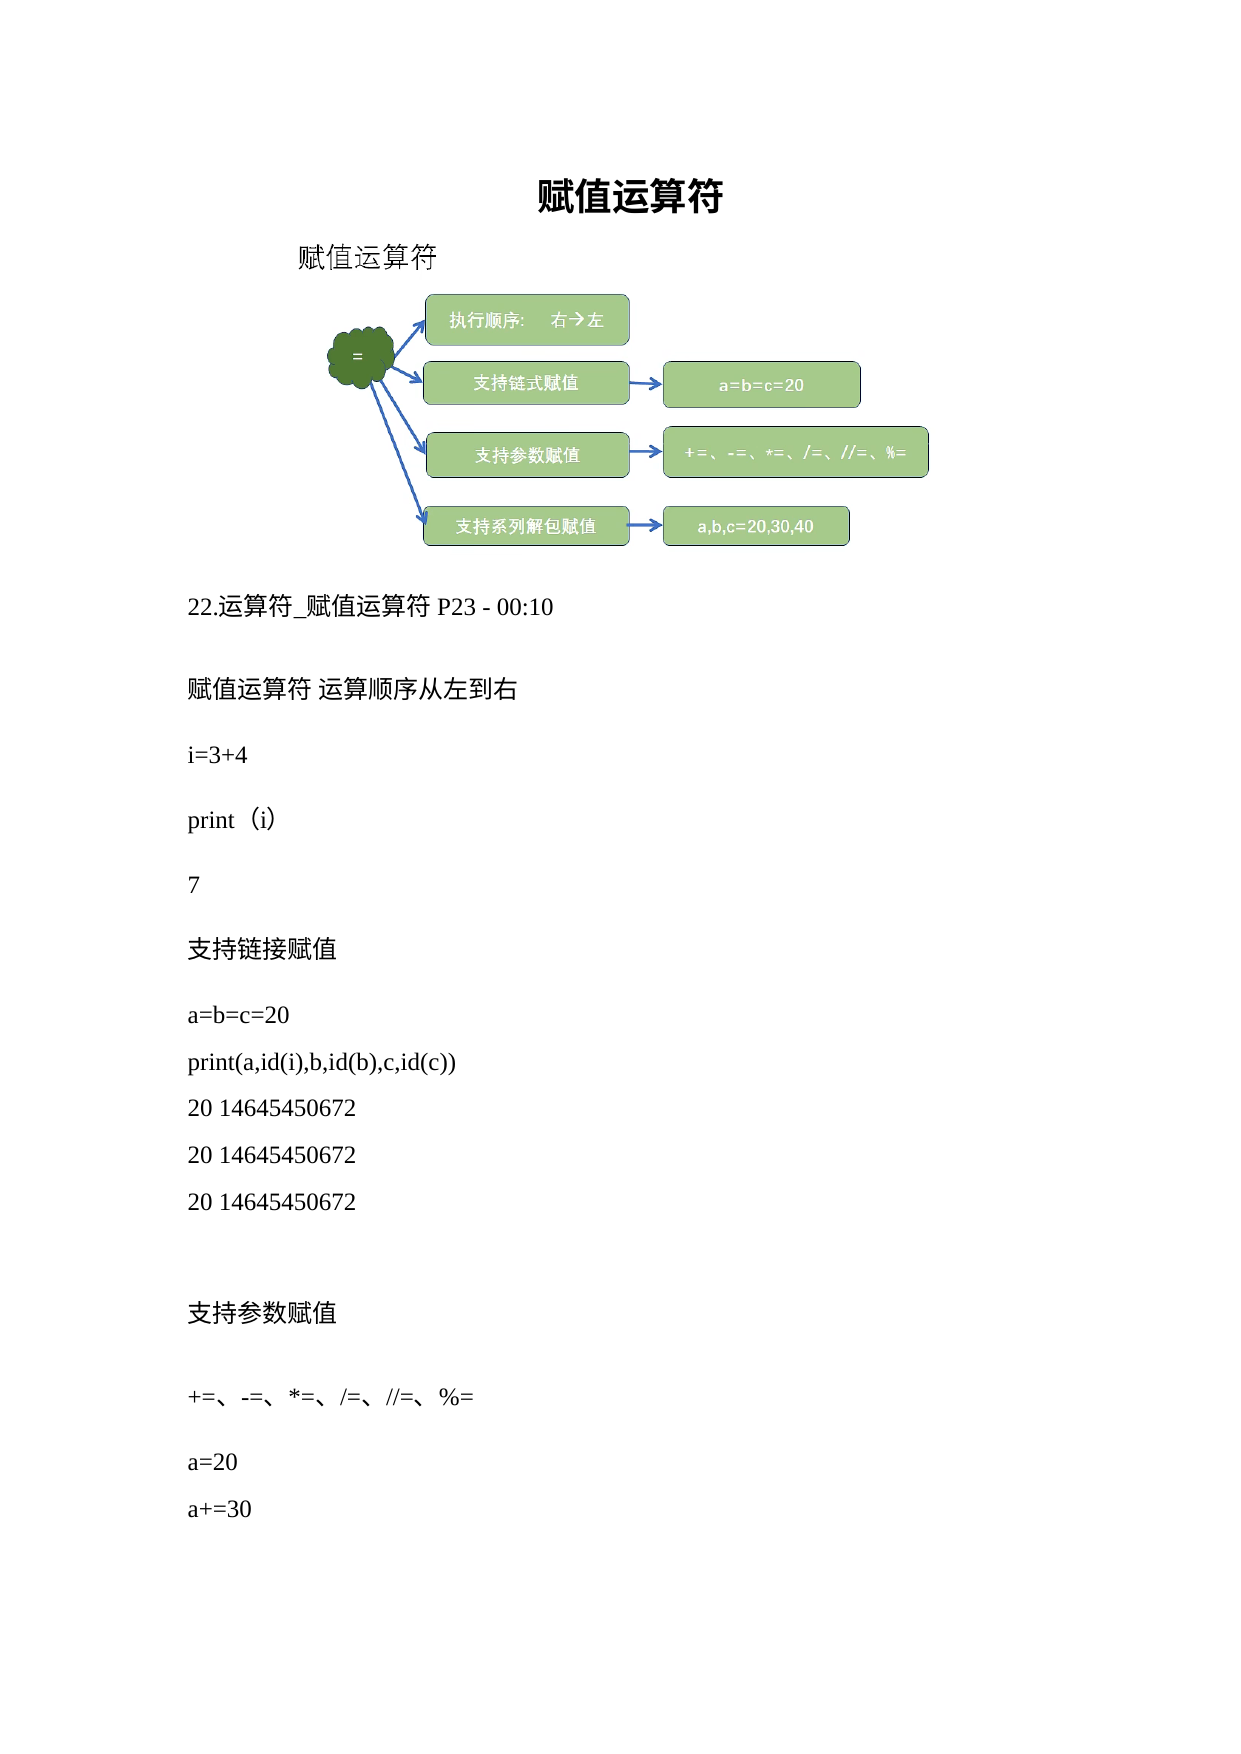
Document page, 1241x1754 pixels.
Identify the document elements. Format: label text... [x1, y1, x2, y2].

text 20 14645450672 [187, 1092, 1053, 1124]
text 赋值运算符 运算顺序从左到右 [187, 655, 1053, 720]
text print(a,id(i),b,id(b),c,id(c)) [187, 1045, 1053, 1077]
text i=3+4 [187, 738, 1053, 770]
text 20 14645450672 [187, 1138, 1053, 1171]
text a+=30 [187, 1492, 1053, 1525]
picture [277, 232, 964, 555]
text 20 14645450672 [187, 1185, 1053, 1218]
text +=、-=、*=、/=、//=、%= [187, 1362, 1053, 1427]
text a=20 [187, 1445, 1053, 1478]
text 7 [187, 868, 1053, 900]
subtitle 赋值运算符 [187, 162, 1053, 227]
text 支持参数赋值 [187, 1279, 1053, 1344]
text 支持链接赋值 [187, 915, 1053, 980]
text 22.运算符_赋值运算符 P23 - 00:10 [187, 572, 1053, 637]
text print（i） [187, 785, 1053, 850]
text a=b=c=20 [187, 998, 1053, 1030]
